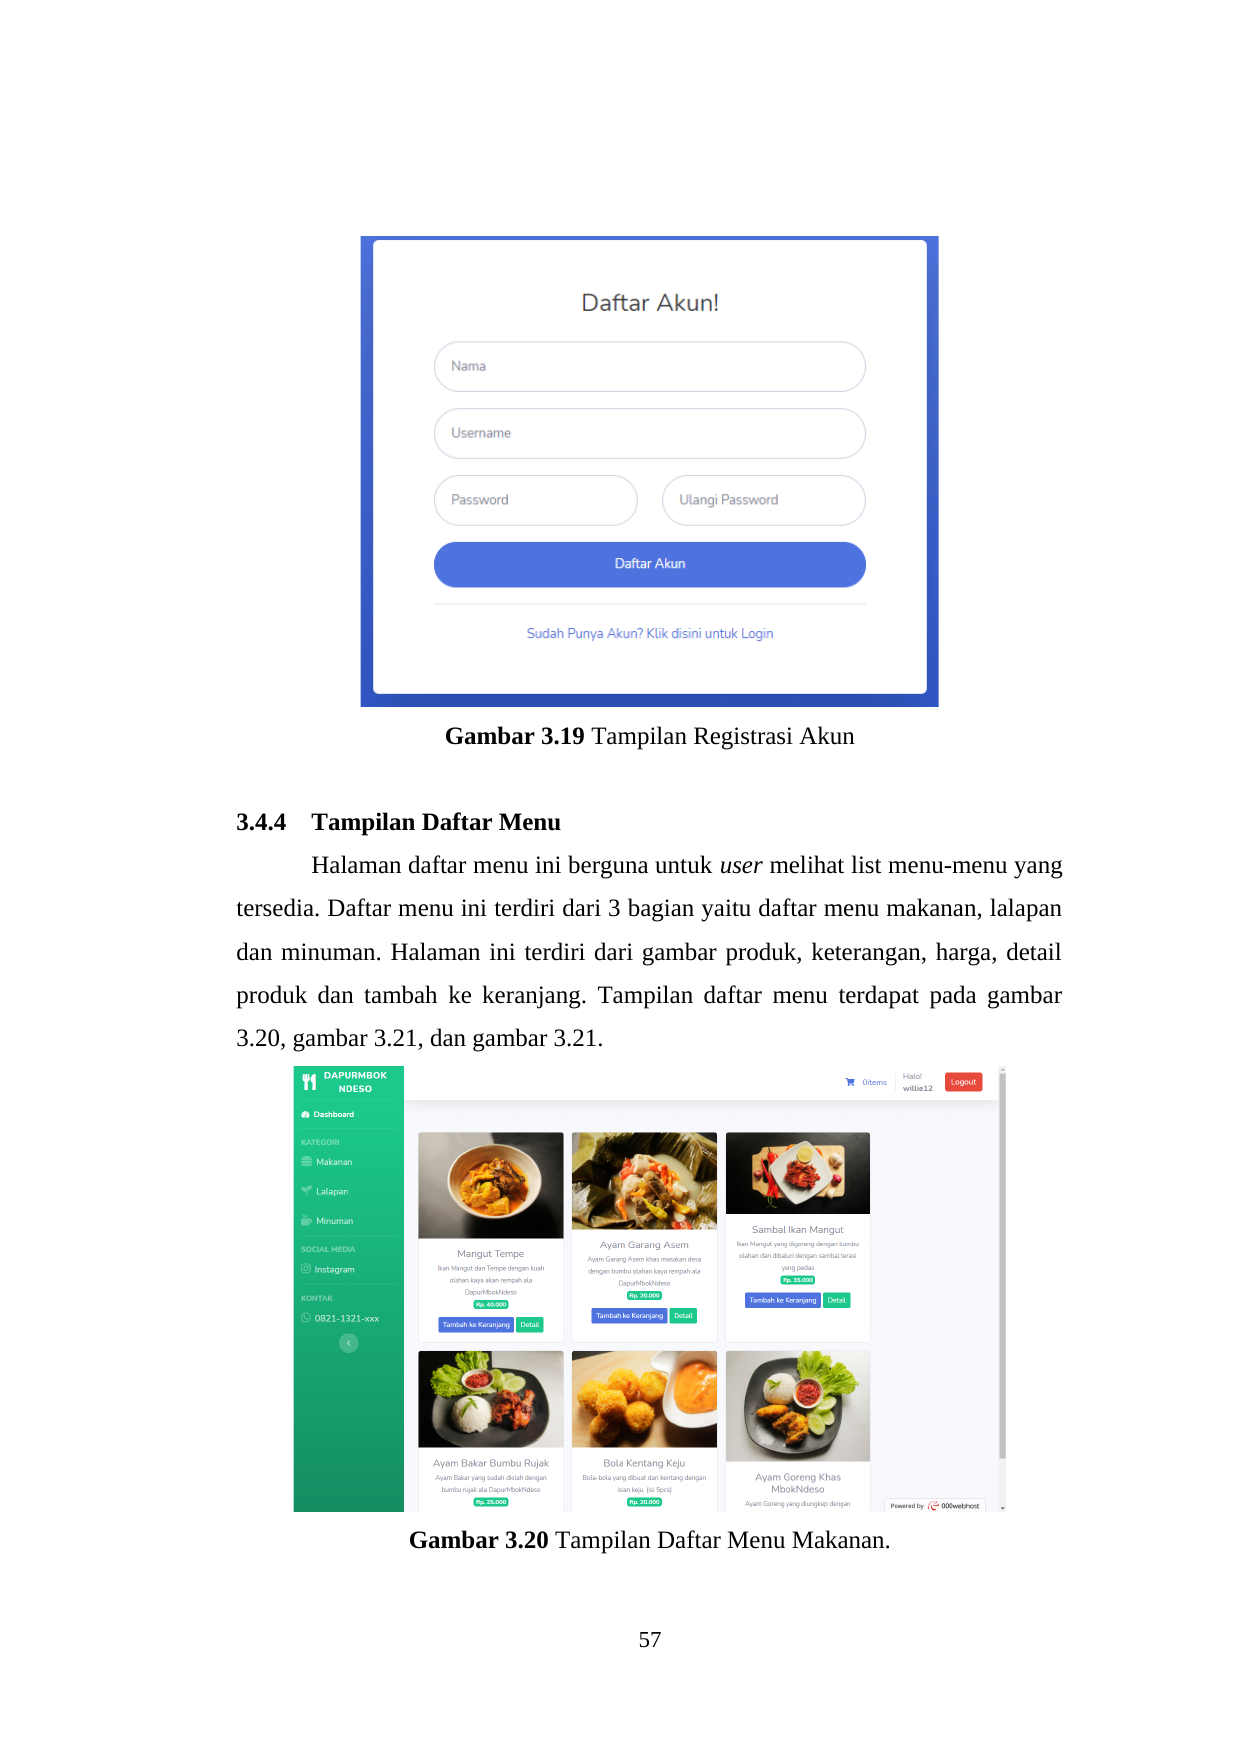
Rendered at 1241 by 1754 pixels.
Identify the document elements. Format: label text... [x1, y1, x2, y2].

picture [360, 236, 939, 707]
list Halaman daftar menu ini berguna untuk user melihat list menu-menu yang tersedia. Daftar menu ini terdiri dari 3 bagian yaitu daftar menu makanan, lalapan dan minuman. Halaman ini terdiri dari gambar produk, keterangan, harga, detail produk dan tambah ke keranjang. Tampilan daftar menu terdapat pada gambar 3.20, gambar 3.21, dan gambar 3.21. [236, 850, 1063, 1052]
list Gambar 3.19 Tampilan Registrasi Akun [236, 721, 1063, 750]
list 3.4.4 Tampilan Daftar Menu [236, 807, 1063, 836]
picture [293, 1066, 1006, 1512]
list Gambar 3.20 Tampilan Daftar Menu Makanan. [236, 1525, 1063, 1554]
